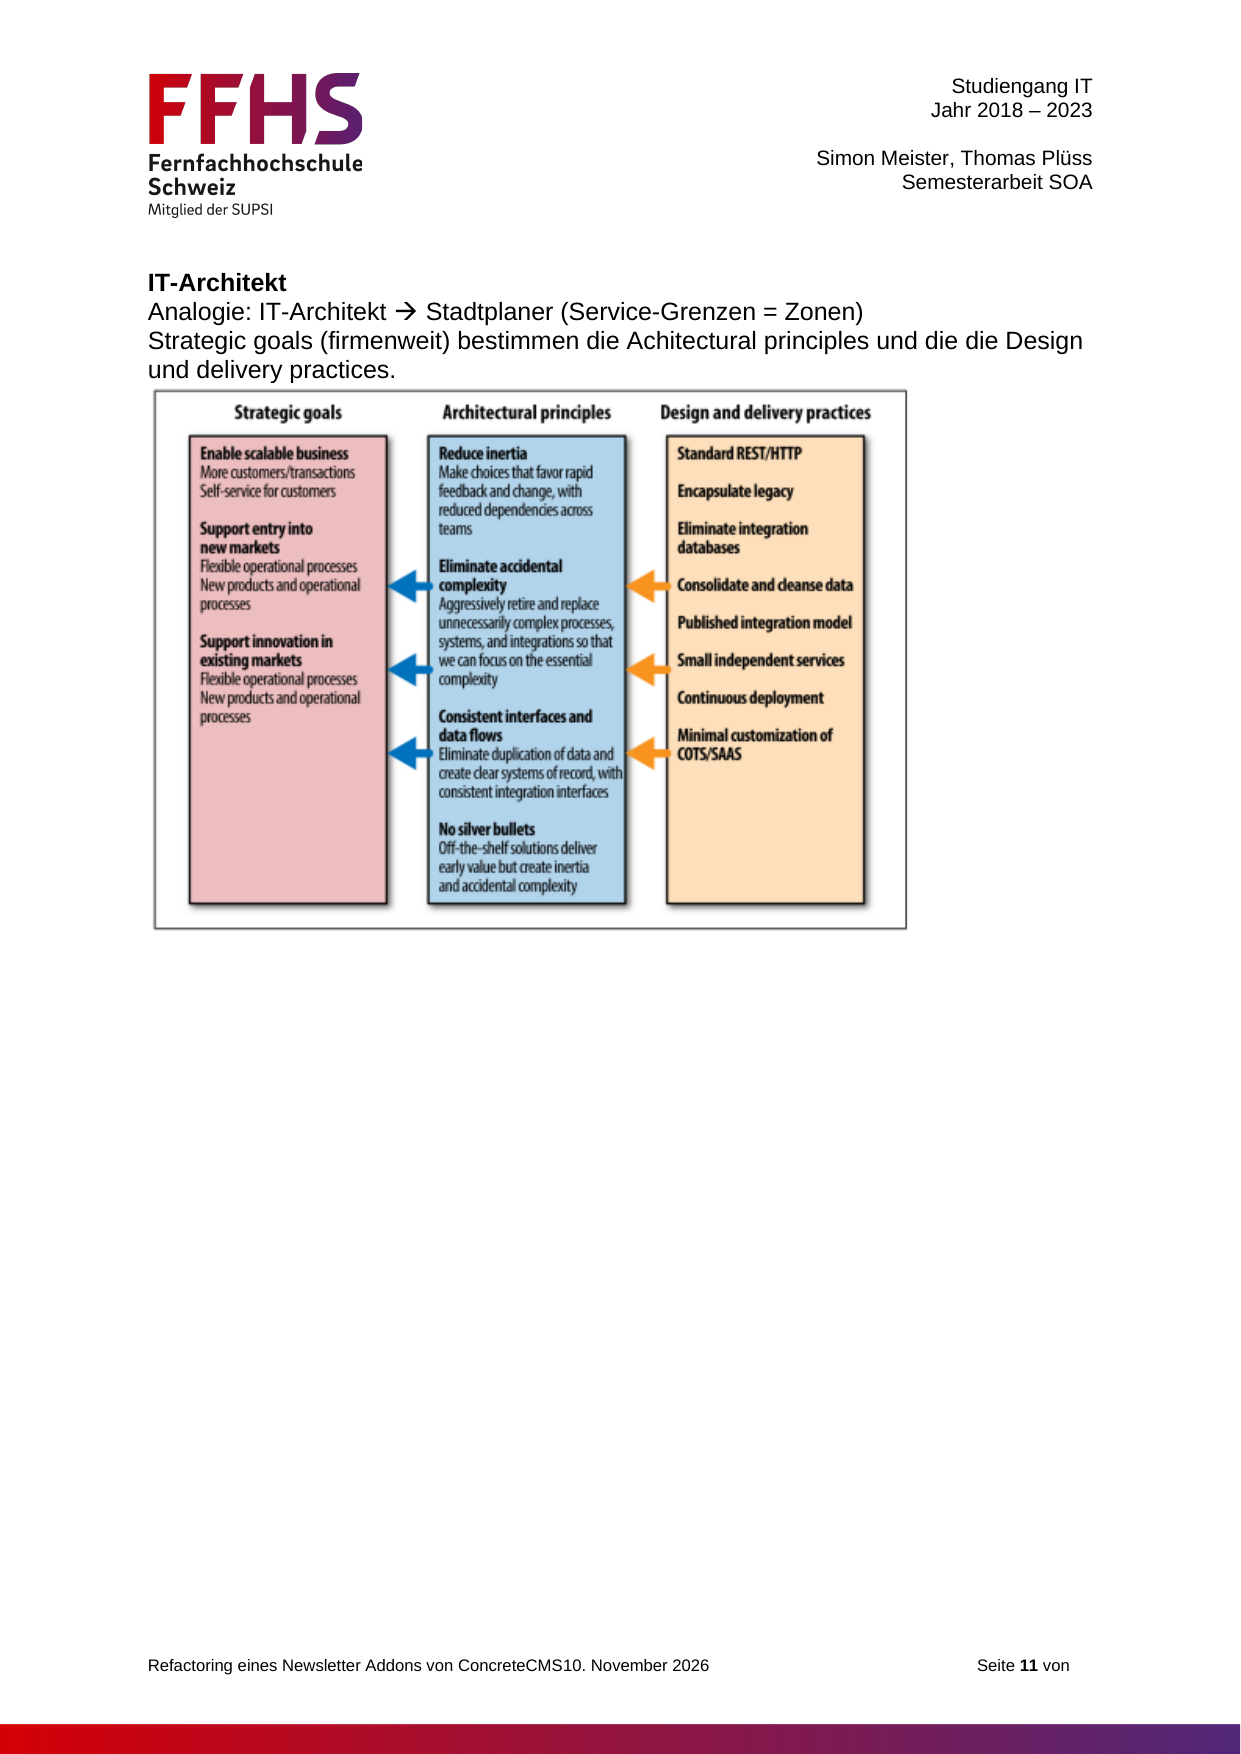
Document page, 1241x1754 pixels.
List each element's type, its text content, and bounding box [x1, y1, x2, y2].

text IT-Architekt [148, 268, 1092, 297]
picture [0, 1724, 1241, 1754]
picture [148, 73, 363, 218]
picture [147, 383, 915, 934]
text Analogie: IT-Architekt Stadtplaner (Service-Grenzen = Zonen) [148, 297, 1092, 326]
text Strategic goals (firmenweit) bestimmen die Achitectural principles und die die Design und delivery practices. [148, 326, 1092, 383]
